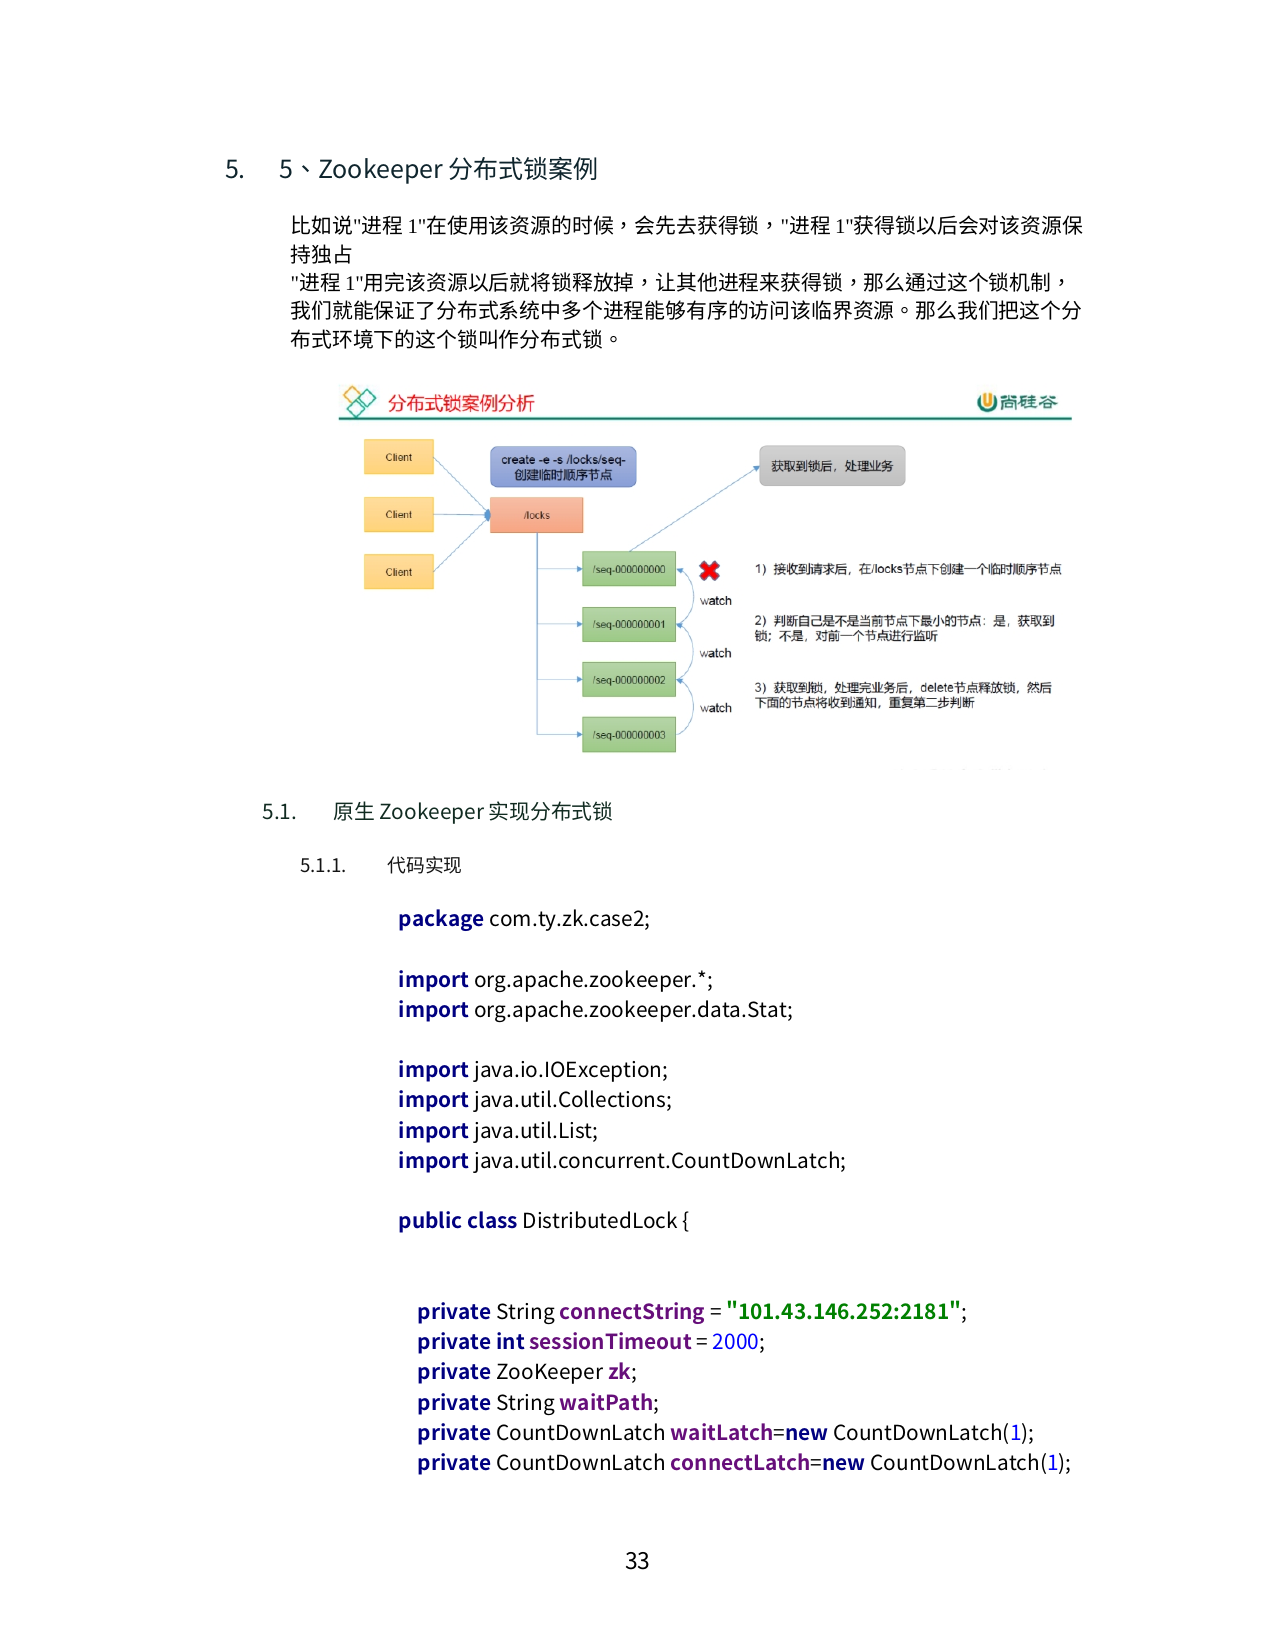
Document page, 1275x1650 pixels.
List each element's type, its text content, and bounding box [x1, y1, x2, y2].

picture [309, 383, 1107, 770]
list 代码实现 [300, 850, 1087, 877]
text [399, 902, 1087, 1476]
list 5、Zookeeper分布式锁案例 [225, 150, 1087, 186]
text 比如说"进程1"在使用该资源的时候，会先去获得锁，"进程1"获得锁以后会对该资源保持独占 [290, 211, 1087, 268]
text "进程1"用完该资源以后就将锁释放掉，让其他进程来获得锁，那么通过这个锁机制，我们就能保证了分布式系统中多个进程能够有序的访问该临界资源。那么我们把这个分布式环境下的这个锁叫作分布式锁。 [290, 268, 1087, 353]
list 原生Zookeeper实现分布式锁 [262, 795, 1087, 825]
